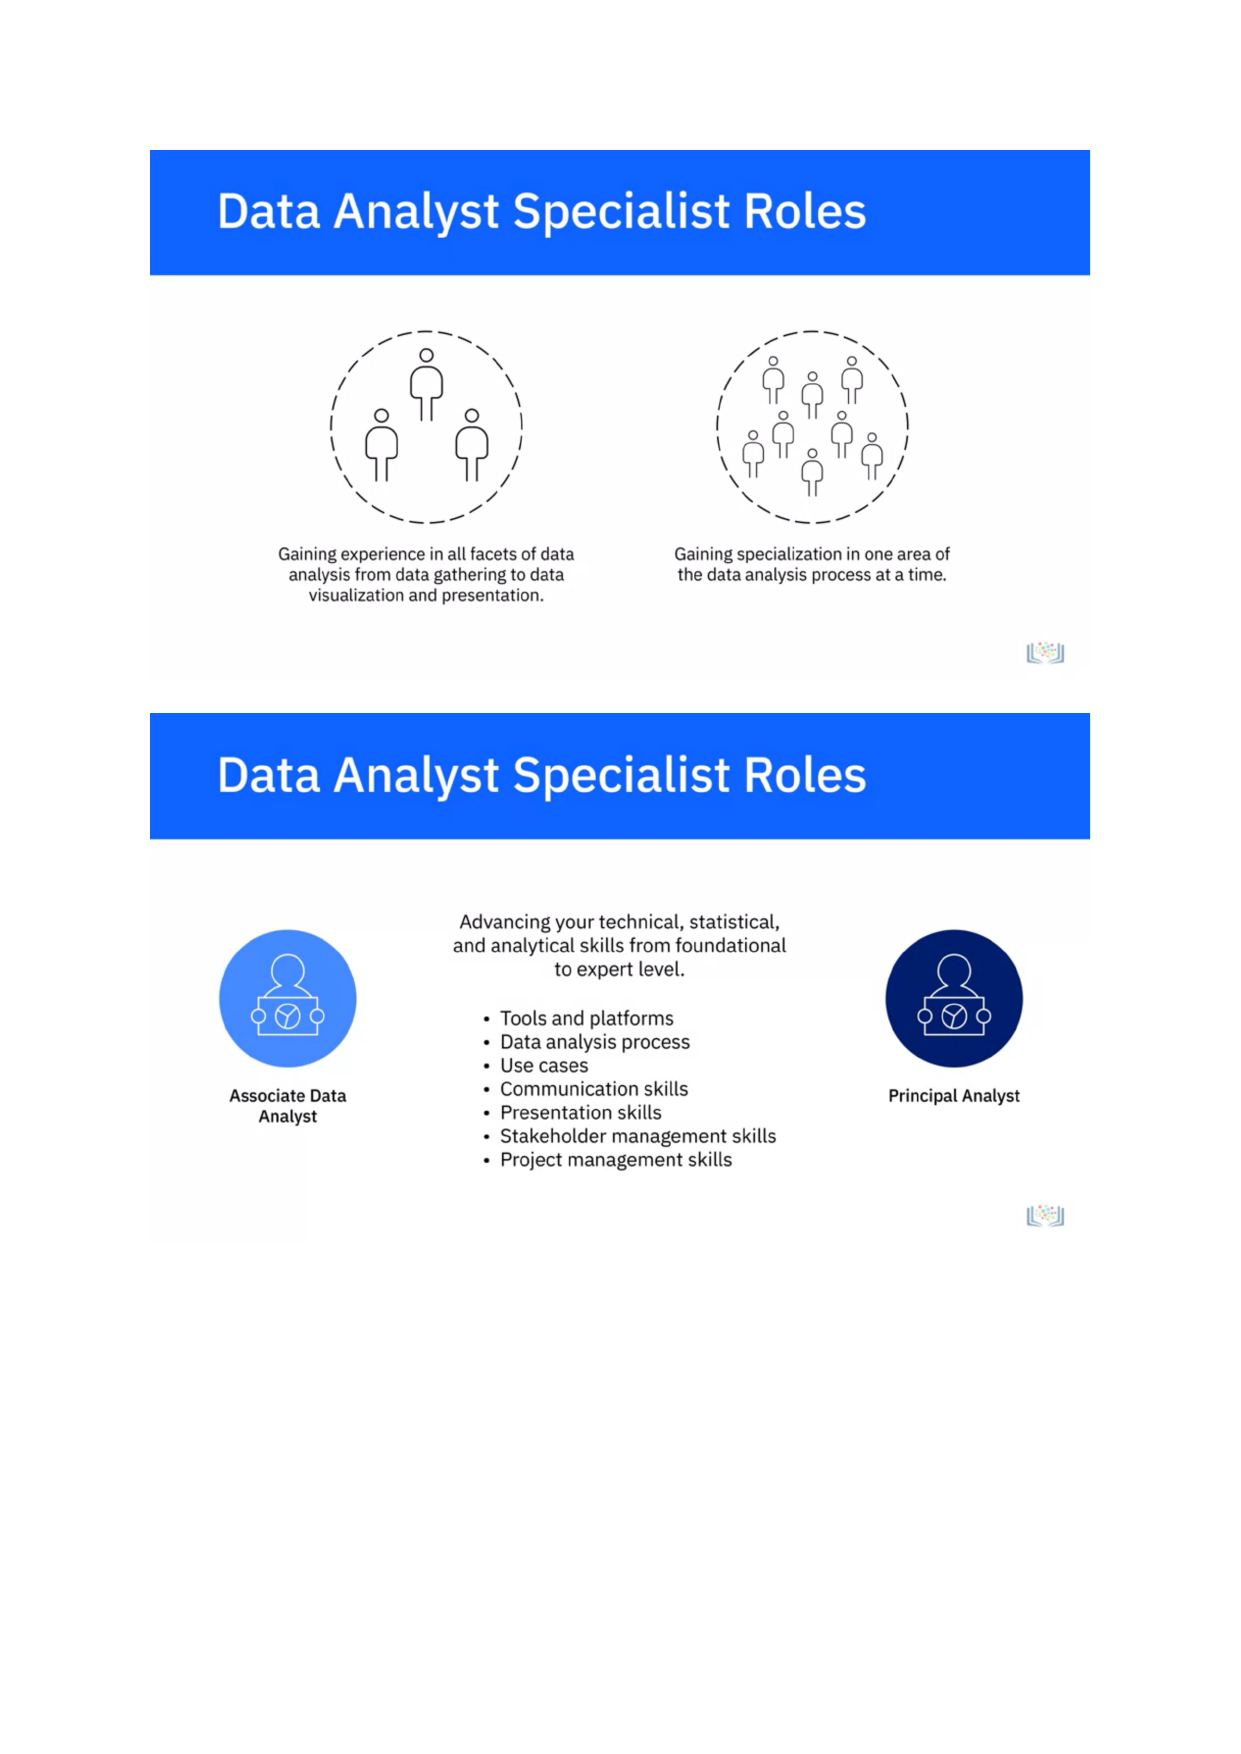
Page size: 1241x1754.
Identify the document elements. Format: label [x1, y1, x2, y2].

picture [150, 713, 1091, 1243]
picture [150, 150, 1091, 680]
